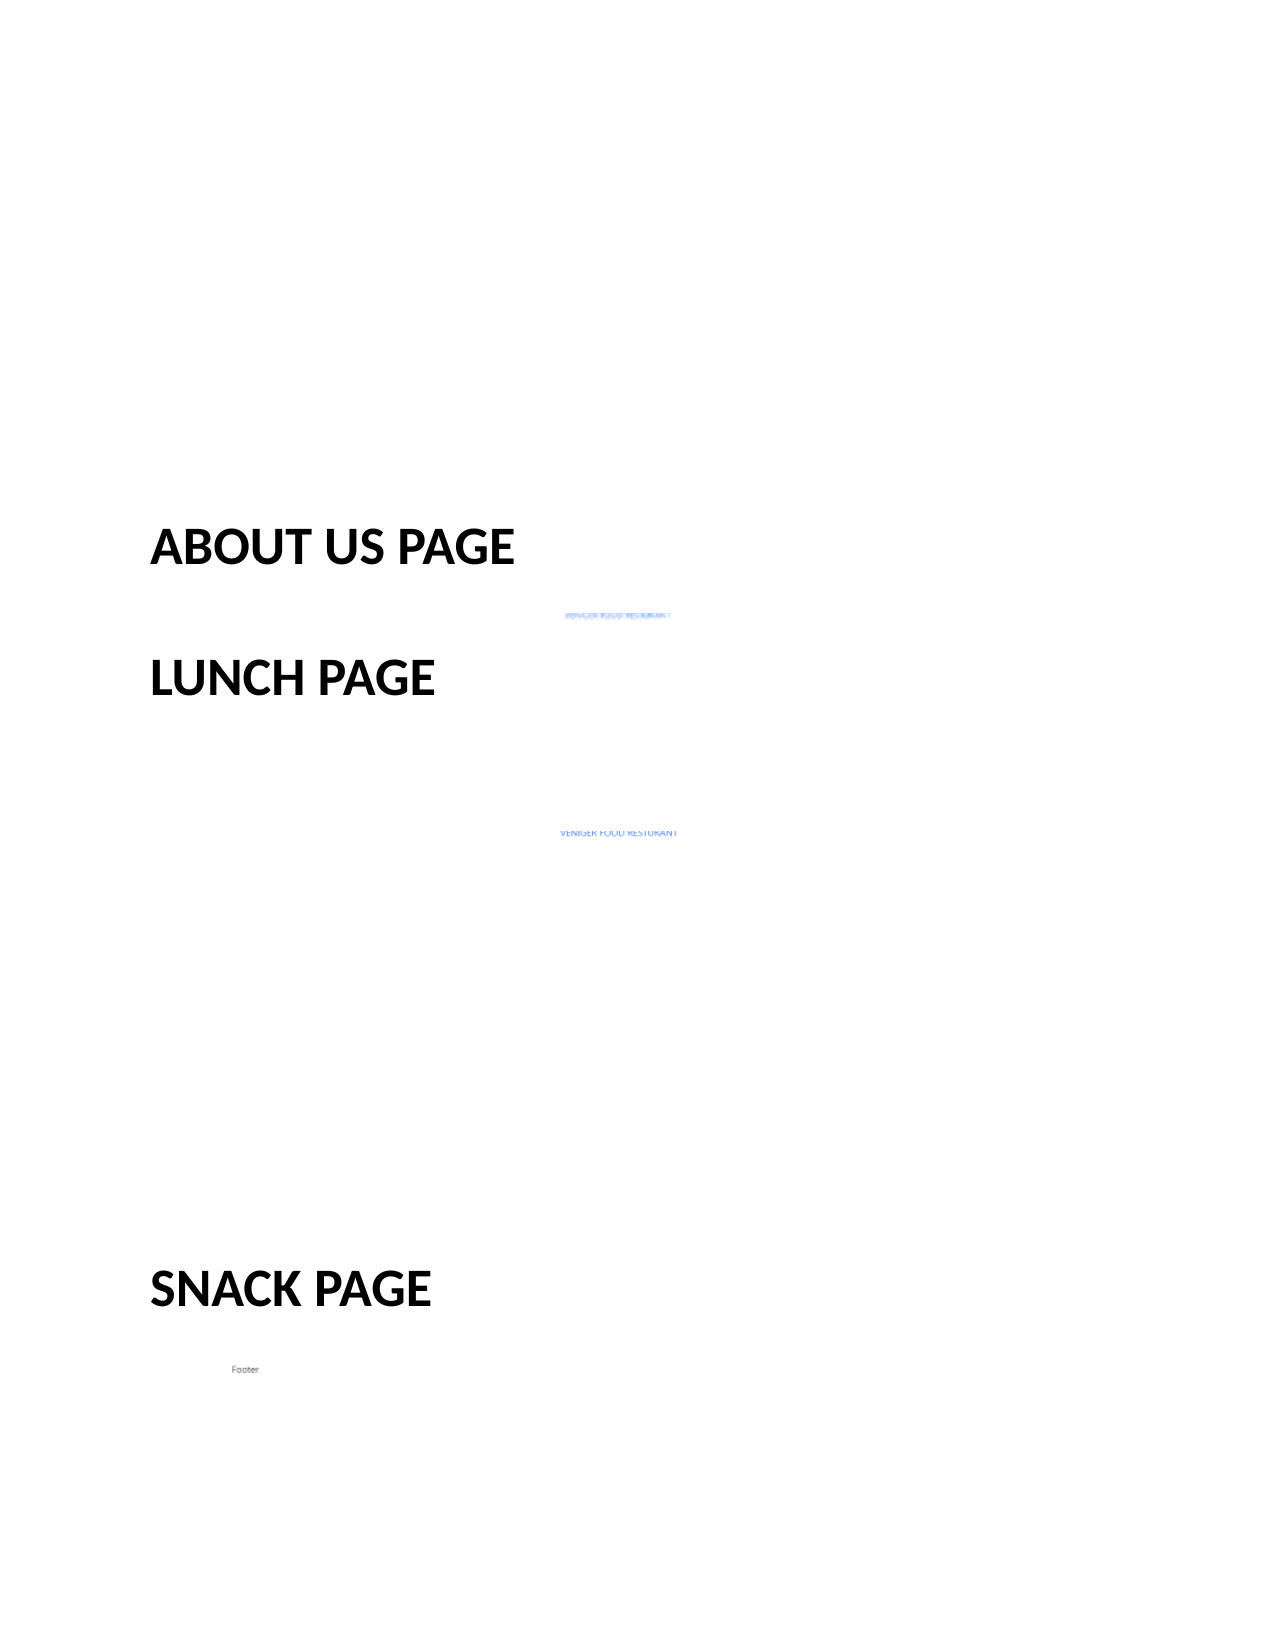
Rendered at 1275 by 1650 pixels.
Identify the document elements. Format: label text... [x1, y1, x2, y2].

text ABOUT US PAGE [150, 543, 1125, 570]
text SNACK PAGE [150, 1285, 1125, 1312]
text LUNCH PAGE [150, 674, 1125, 701]
